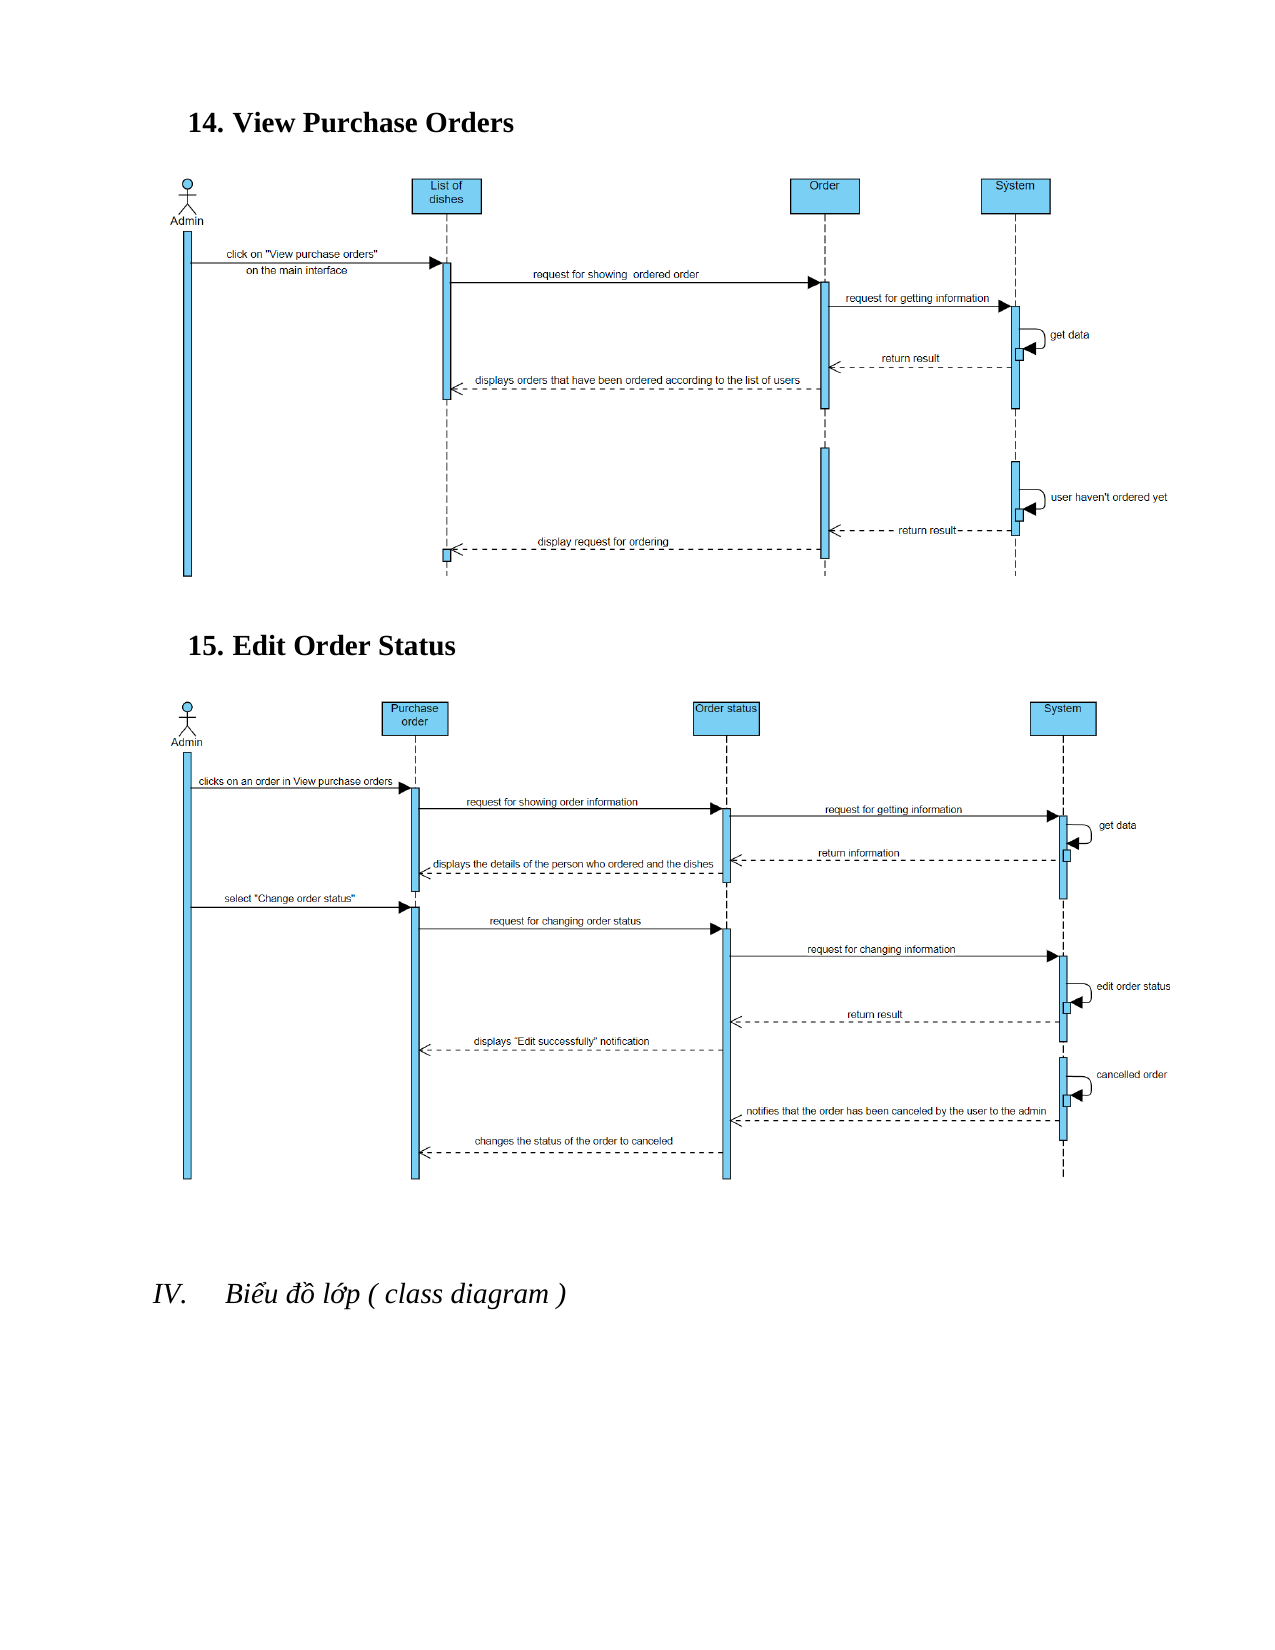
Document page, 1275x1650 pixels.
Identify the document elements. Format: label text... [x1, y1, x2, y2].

picture [150, 681, 1171, 1205]
list Biểu đồ lớp ( class diagram ) [187, 1276, 1170, 1309]
list Edit Order Status [187, 628, 1170, 662]
picture [150, 157, 1171, 610]
list View Purchase Orders [187, 105, 1170, 138]
